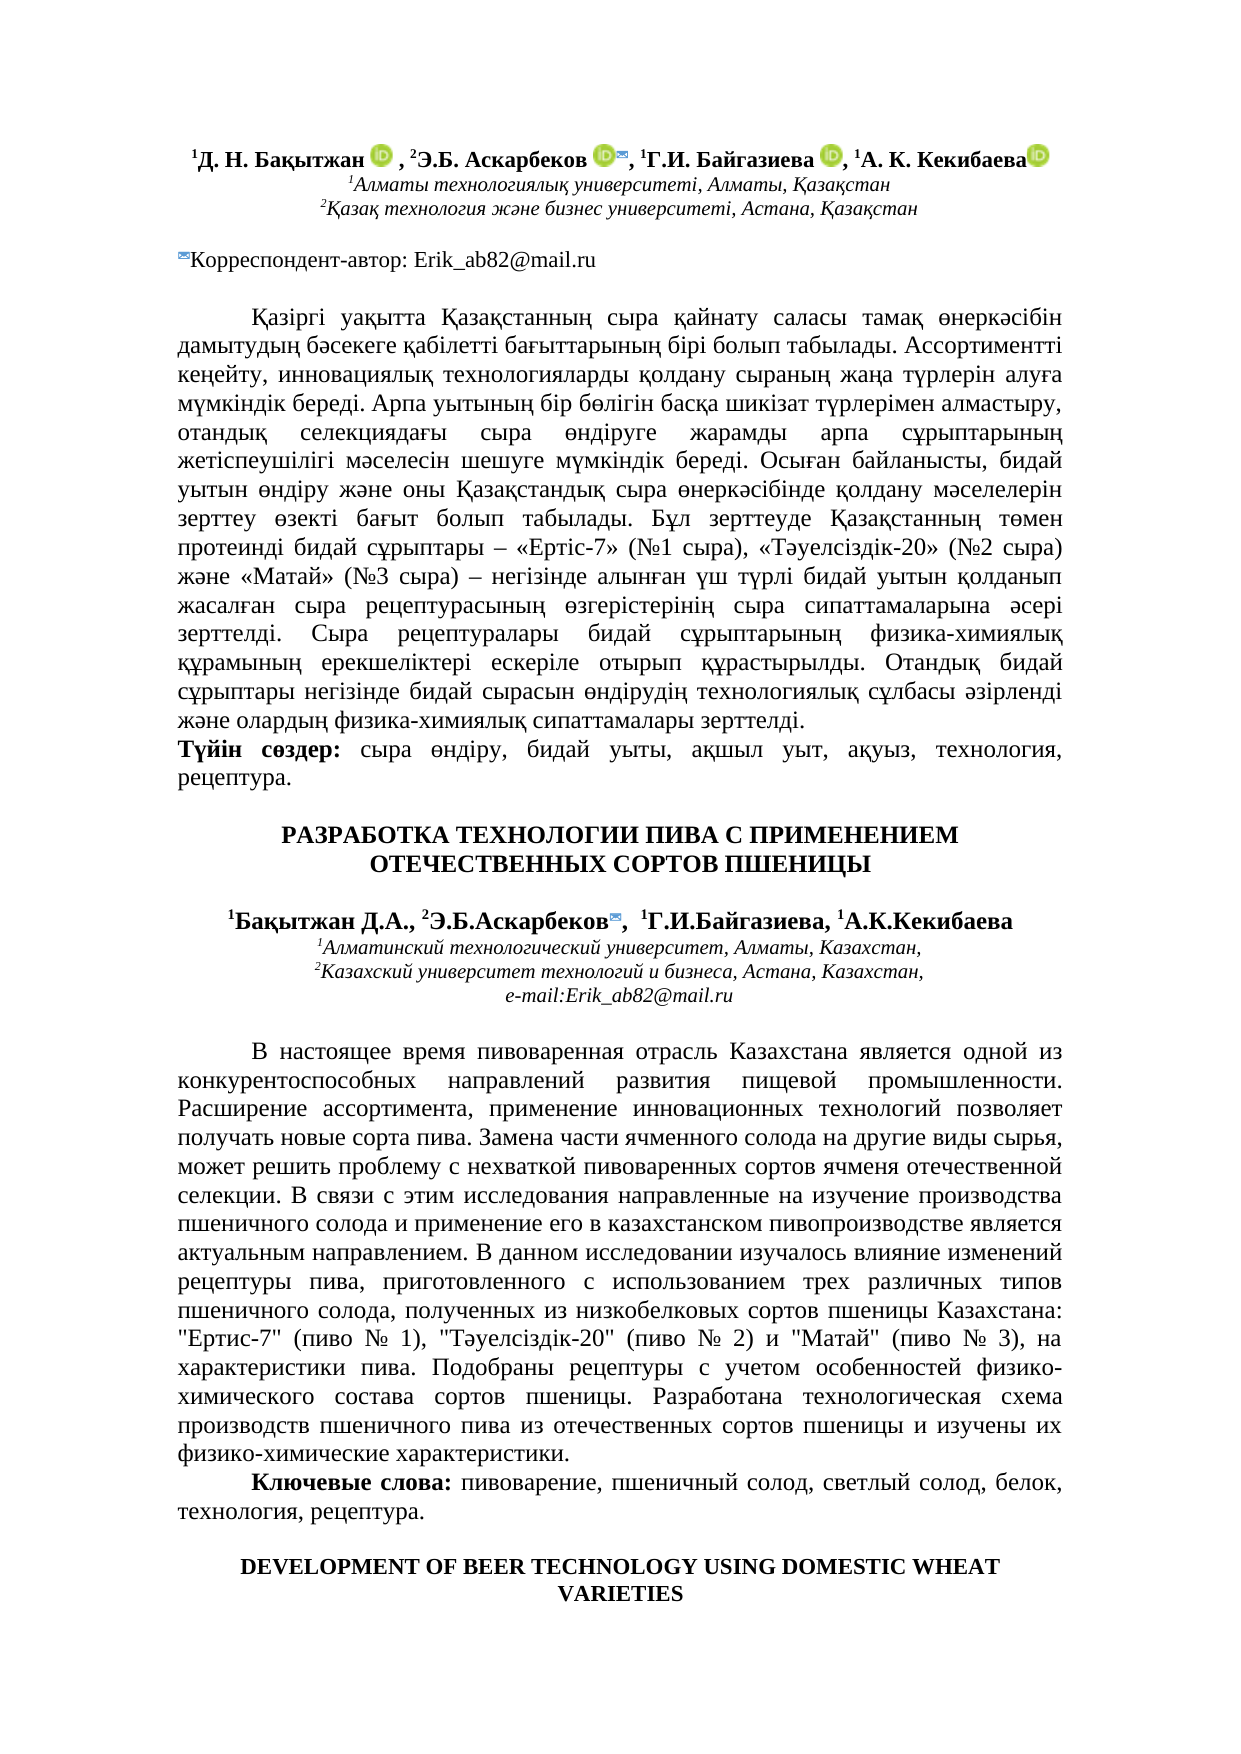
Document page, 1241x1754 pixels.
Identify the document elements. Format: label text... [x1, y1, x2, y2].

text 1Д. Н. Бақытжан , 2Э.Б. Аскарбеков , 1Г.И. Байгазиева , 1А. К. Кекибаева [177, 144, 1063, 172]
picture [370, 144, 393, 167]
text Түйін сөздер: сыра өндіру, бидай уыты, ақшыл уыт, ақуыз, технология, рецептура. [177, 734, 1063, 791]
text 2Қазақ технология және бизнес университеті, Астана, Қазақстан [177, 196, 1063, 220]
text 1Алматы технологиялық университеті, Алматы, Қазақстан [177, 172, 1063, 196]
picture [1026, 144, 1050, 167]
text DEVELOPMENT OF BEER TECHNOLOGY USING DOMESTIC WHEAT VARIETIES [177, 1553, 1063, 1606]
text 2Казахский университет технологий и бизнеса, Астана, Казахстан, [177, 959, 1063, 983]
text 1Бақытжан Д.А., 2Э.Б.Аскарбеков, 1Г.И.Байгазиева, 1А.К.Кекибаева [177, 906, 1063, 935]
picture [593, 144, 616, 167]
text Корреспондент-автор: Erik_ab82@mail.ru [177, 246, 1063, 273]
text В настоящее время пивоваренная отрасль Казахстана является одной из конкурентоспособных направлений развития пищевой промышленности. Расширение ассортимента, применение инновационных технологий позволяет получать новые сорта пива. Замена части ячменного солода на другие виды сырья, может решить проблему с нехваткой пивоваренных сортов ячменя отечественной селекции. В связи с этим исследования направленные на изучение производства пшеничного солода и применение его в казахстанском пивопроизводстве является актуальным направлением. В данном исследовании изучалось влияние изменений рецептуры пива, приготовленного с использованием трех различных типов пшеничного солода, полученных из низкобелковых сортов пшеницы Казахстана: "Ертис-7" (пиво № 1), "Тәуелсіздік-20" (пиво № 2) и "Матай" (пиво № 3), на характеристики пива. Подобраны рецептуры с учетом особенностей физико-химического состава сортов пшеницы. Разработана технологическая схема производств пшеничного пива из отечественных сортов пшеницы и изучены их физико-химические характеристики. [177, 1036, 1063, 1467]
picture [820, 144, 843, 167]
text e-mail:Erik_ab82@mail.ru [177, 983, 1063, 1007]
text Ключевые слова: пивоварение, пшеничный солод, светлый солод, белок, технология, рецептура. [177, 1467, 1063, 1525]
text 1Алматинский технологический университет, Алматы, Казахстан, [177, 935, 1063, 959]
text Қазіргі уақытта Қазақстанның сыра қайнату саласы тамақ өнеркәсібін дамытудың бәсекеге қабілетті бағыттарының бірі болып табылады. Ассортиментті кеңейту, инновациялық технологияларды қолдану сыраның жаңа түрлерін алуға мүмкіндік береді. Арпа уытының бір бөлігін басқа шикізат түрлерімен алмастыру, отандық селекциядағы сыра өндіруге жарамды арпа сұрыптарының жетіспеушілігі мәселесін шешуге мүмкіндік береді. Осыған байланысты, бидай уытын өндіру және оны Қазақстандық сыра өнеркәсібінде қолдану мәселелерін зерттеу өзекті бағыт болып табылады. Бұл зерттеуде Қазақстанның төмен протеинді бидай сұрыптары – «Ертіс-7» (№1 сыра), «Тәуелсіздік-20» (№2 сыра) және «Матай» (№3 сыра) – негізінде алынған үш түрлі бидай уытын қолданып жасалған сыра рецептурасының өзгерістерінің сыра сипаттамаларына әсері зерттелді. Сыра рецептуралары бидай сұрыптарының физика-химиялық құрамының ерекшеліктері ескеріле отырып құрастырылды. Отандық бидай сұрыптары негізінде бидай сырасын өндірудің технологиялық сұлбасы әзірленді және олардың физика-химиялық сипаттамалары зерттелді. [177, 302, 1063, 734]
text РАЗРАБОТКА ТЕХНОЛОГИИ ПИВА С ПРИМЕНЕНИЕМ ОТЕЧЕСТВЕННЫХ СОРТОВ ПШЕНИЦЫ [177, 820, 1063, 877]
